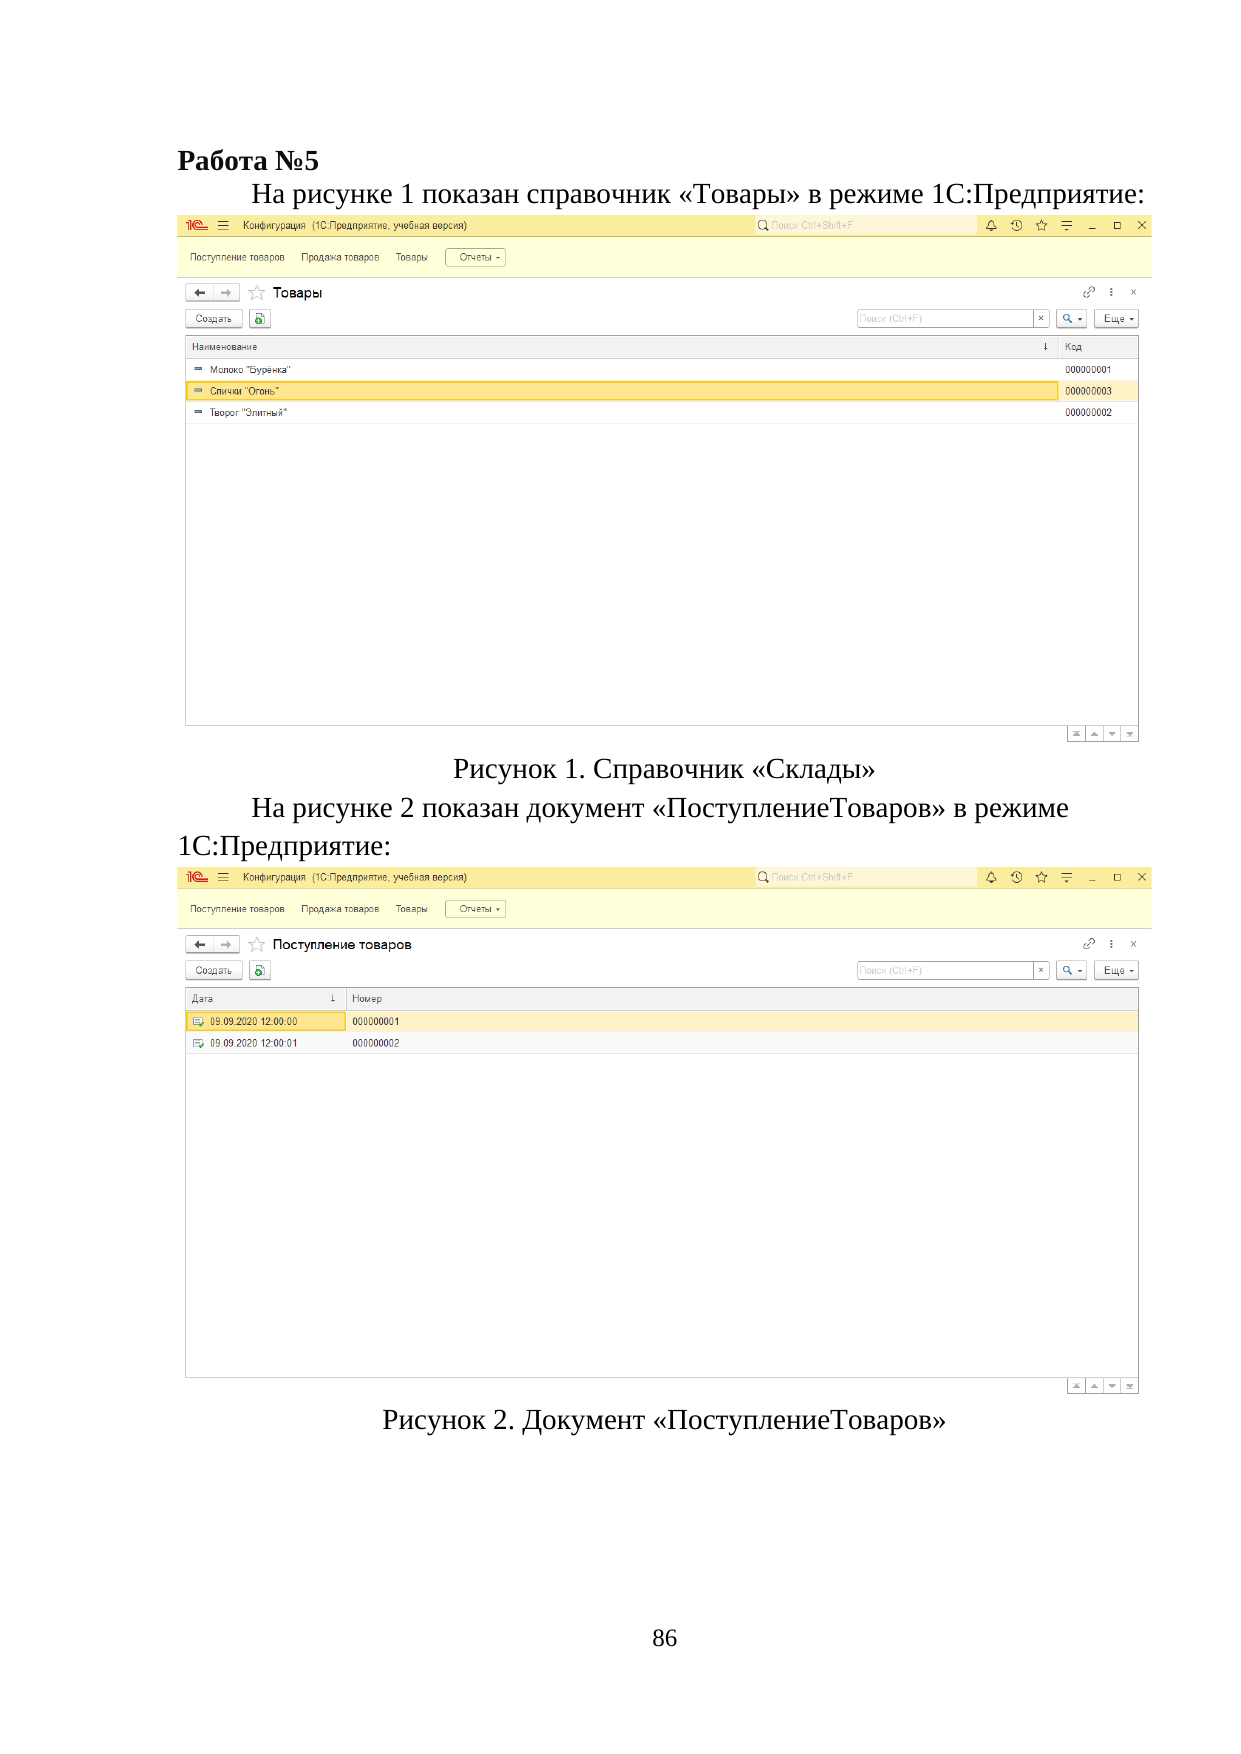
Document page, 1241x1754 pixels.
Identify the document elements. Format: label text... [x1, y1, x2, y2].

subtitle Работа №5 [177, 143, 1152, 177]
picture [177, 867, 1152, 1398]
text Рисунок 2. Документ «ПоступлениеТоваров» [177, 1402, 1152, 1435]
picture [177, 215, 1152, 748]
text На рисунке 2 показан документ «ПоступлениеТоваров» в режиме 1С:Предприятие: [177, 790, 1152, 862]
text Рисунок 1. Справочник «Склады» [177, 751, 1152, 785]
text На рисунке 1 показан справочник «Товары» в режиме 1С:Предприятие: [177, 177, 1152, 210]
